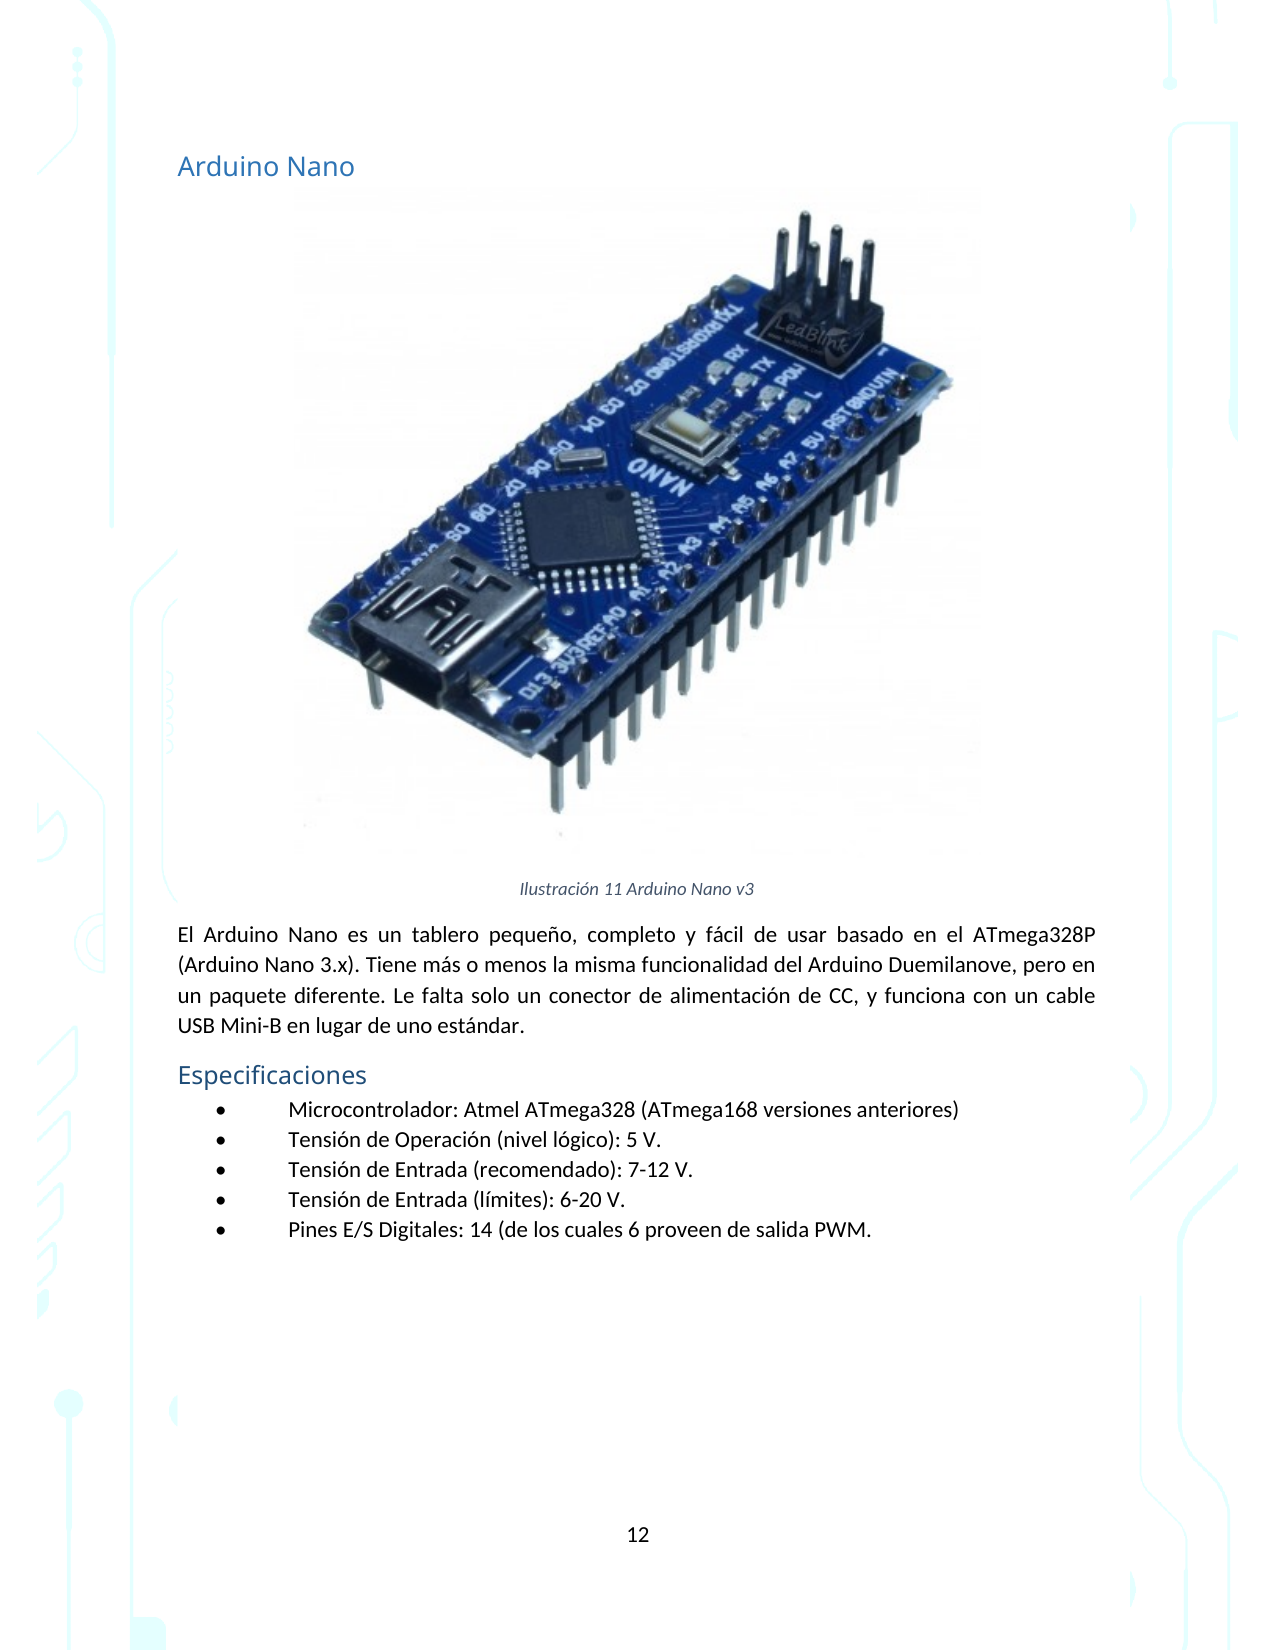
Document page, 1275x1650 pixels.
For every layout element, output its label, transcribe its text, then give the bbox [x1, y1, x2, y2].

list Pines E/S Digitales: 14 (de los cuales 6 proveen de salida PWM. [215, 1216, 1098, 1243]
text El Arduino Nano es un tablero pequeño, completo y fácil de usar basado en el ATmega328P (Arduino Nano 3.x). Tiene más o menos la misma funcionalidad del Arduino Duemilanove, pero en un paquete diferente. Le falta solo un conector de alimentación de CC, y funciona con un cable USB Mini-B en lugar de uno estándar. [177, 920, 1098, 1039]
list Tensión de Operación (nivel lógico): 5 V. [215, 1125, 1098, 1153]
list Microcontrolador: Atmel ATmega328 (ATmega168 versiones anteriores) [215, 1095, 1098, 1123]
list Tensión de Entrada (límites): 6-20 V. [215, 1185, 1098, 1213]
list Tensión de Entrada (recomendado): 7-12 V. [215, 1155, 1098, 1183]
subtitle Especificaciones [177, 1058, 1098, 1092]
text Ilustración 11 Arduino Nano v3 [177, 877, 1098, 899]
subtitle Arduino Nano [177, 148, 1098, 184]
